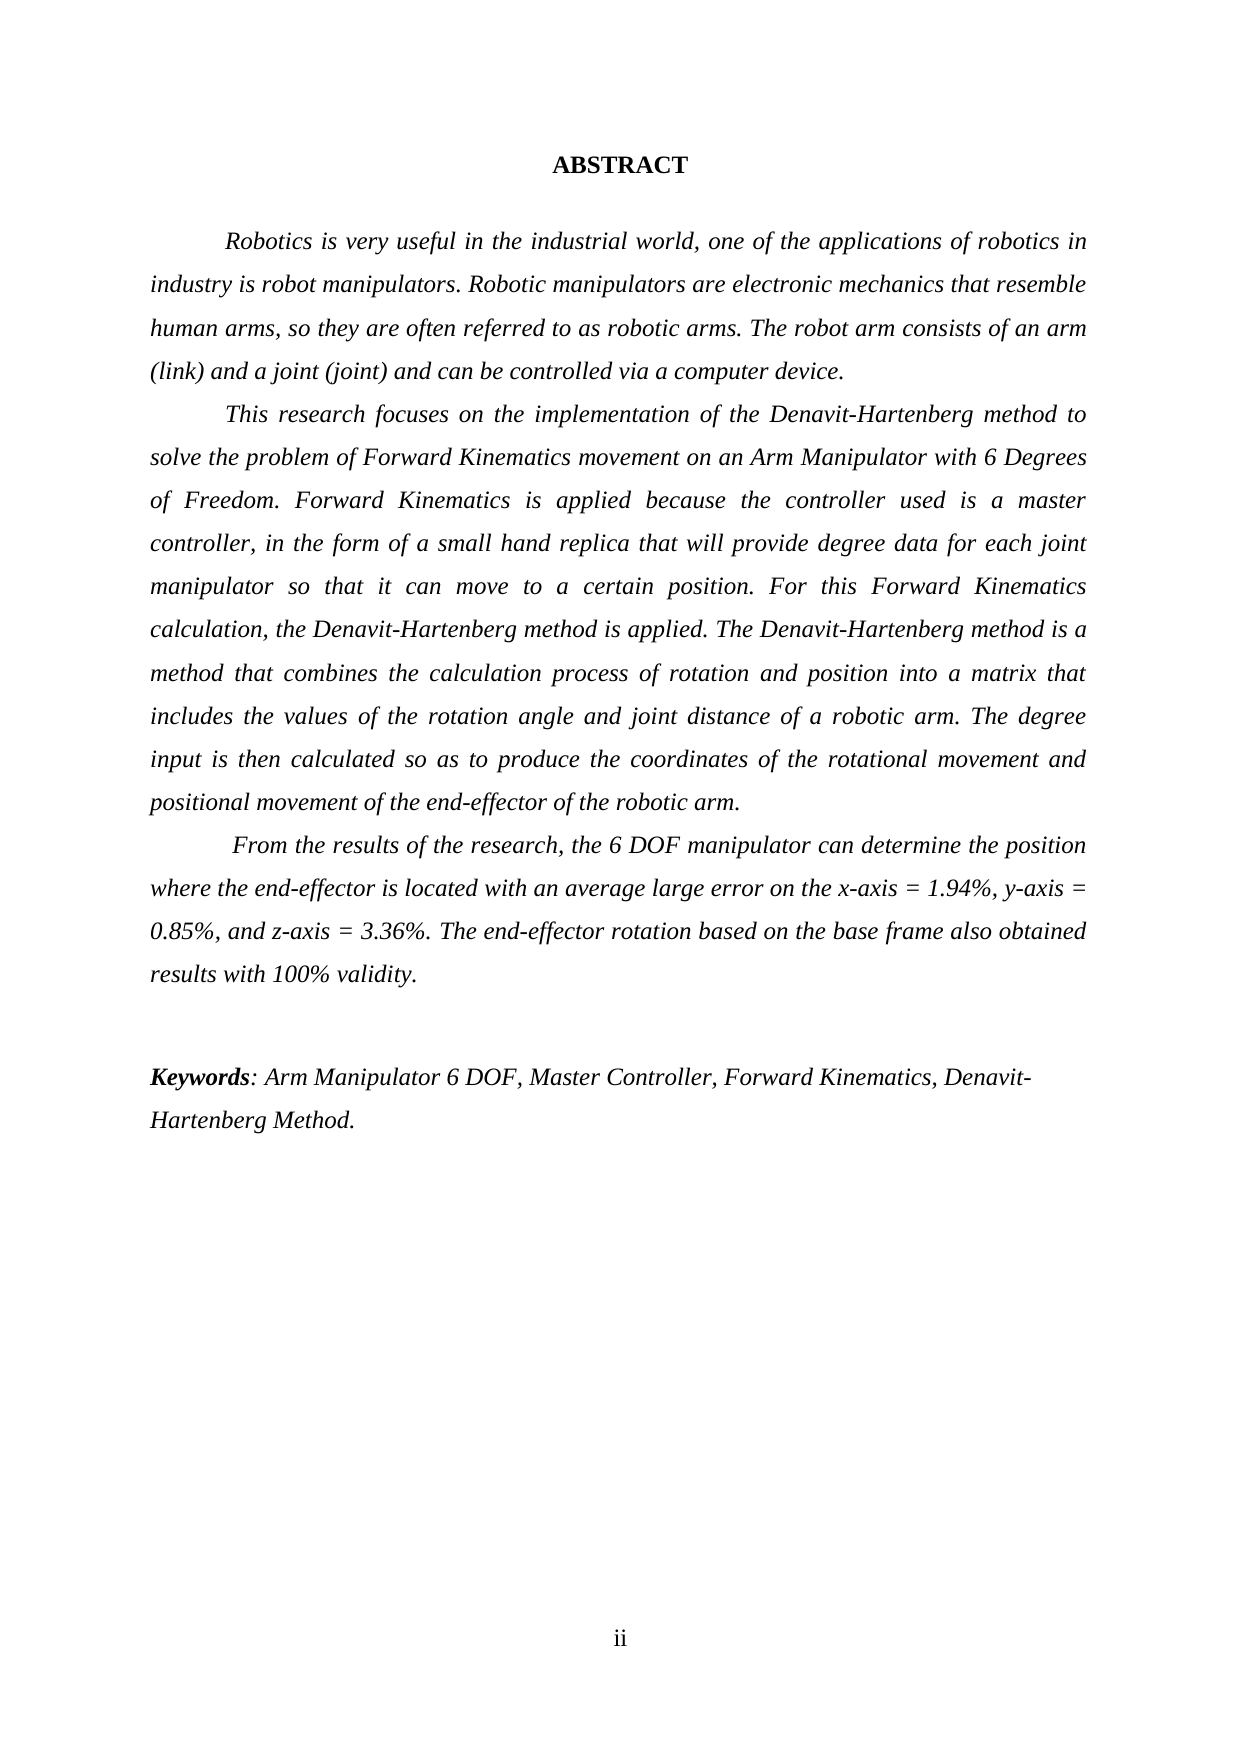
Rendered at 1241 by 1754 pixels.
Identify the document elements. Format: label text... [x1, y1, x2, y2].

text Robotics is very useful in the industrial world, one of the applications of robotics in industry is robot manipulators. Robotic manipulators are electronic mechanics that resemble human arms, so they are often referred to as robotic arms. The robot arm consists of an arm (link) and a joint (joint) and can be controlled via a computer device. [150, 226, 1090, 384]
text ABSTRACT [150, 150, 1090, 179]
text Keywords: Arm Manipulator 6 DOF, Master Controller, Forward Kinematics, Denavit-Hartenberg Method. [150, 1062, 1090, 1134]
text From the results of the research, the 6 DOF manipulator can determine the position where the end-effector is located with an average large error on the x-axis = 1.94%, y-axis = 0.85%, and z-axis = 3.36%. The end-effector rotation based on the base frame also obtained results with 100% validity. [150, 830, 1090, 988]
text This research focuses on the implementation of the Denavit-Hartenberg method to solve the problem of Forward Kinematics movement on an Arm Manipulator with 6 Degrees of Freedom. Forward Kinematics is applied because the controller used is a master controller, in the form of a small hand replica that will provide degree data for each joint manipulator so that it can move to a certain position. For this Forward Kinematics calculation, the Denavit-Hartenberg method is applied. The Denavit-Hartenberg method is a method that combines the calculation process of rotation and position into a matrix that includes the values ​​of the rotation angle and joint distance of a robotic arm. The degree input is then calculated so as to produce the coordinates of the rotational movement and positional movement of the end-effector of the robotic arm. [150, 399, 1090, 816]
